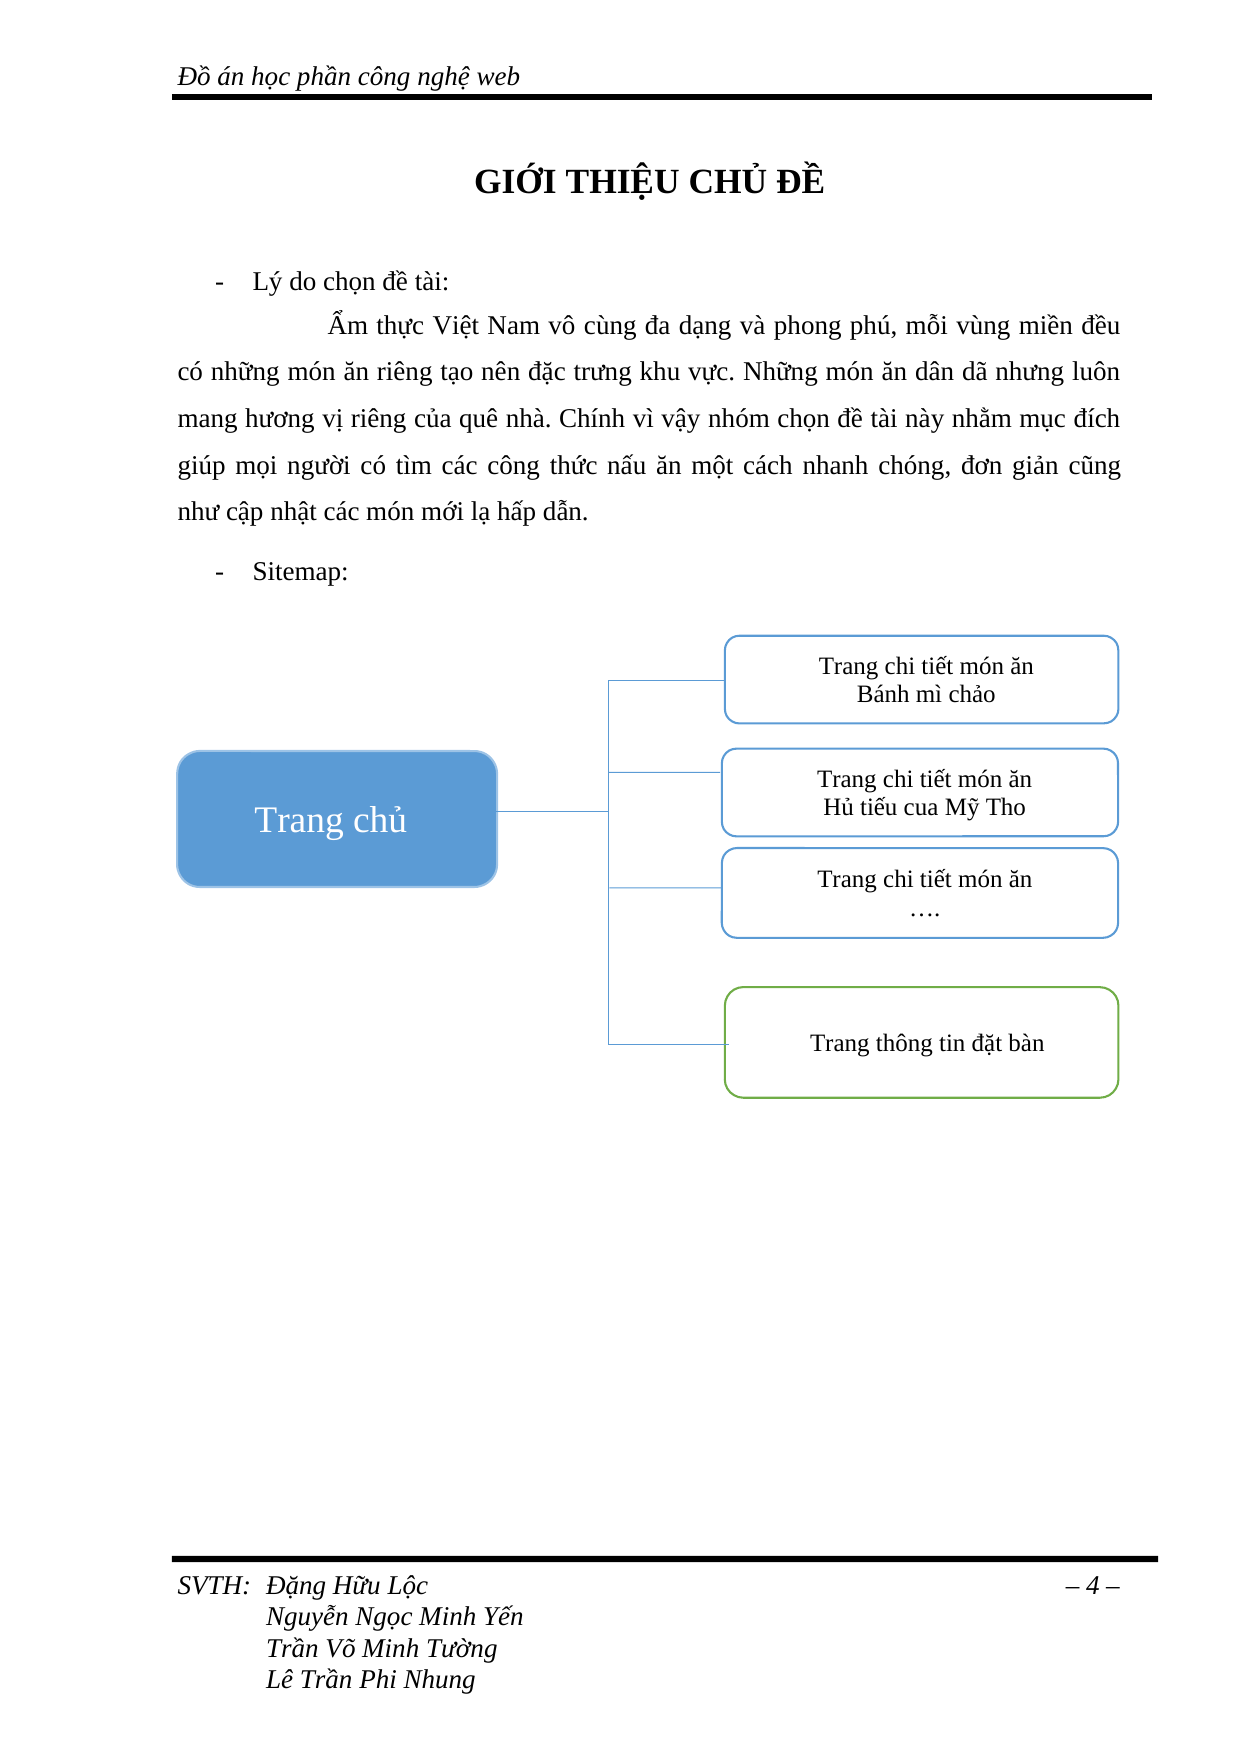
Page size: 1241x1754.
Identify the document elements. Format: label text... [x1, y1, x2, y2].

list Sitemap: [215, 554, 1122, 586]
text GIỚI THIỆU CHỦ ĐỀ [177, 160, 1122, 201]
list Lý do chọn đề tài: [215, 265, 1122, 296]
text Ẩm thực Việt Nam vô cùng đa dạng và phong phú, mỗi vùng miền đều có những món ăn riêng tạo nên đặc trưng khu vực. Những món ăn dân dã nhưng luôn mang hương vị riêng của quê nhà. Chính vì vậy nhóm chọn đề tài này nhằm mục đích giúp mọi người có tìm các công thức nấu ăn một cách nhanh chóng, đơn giản cũng như cập nhật các món mới lạ hấp dẫn. [177, 309, 1122, 527]
